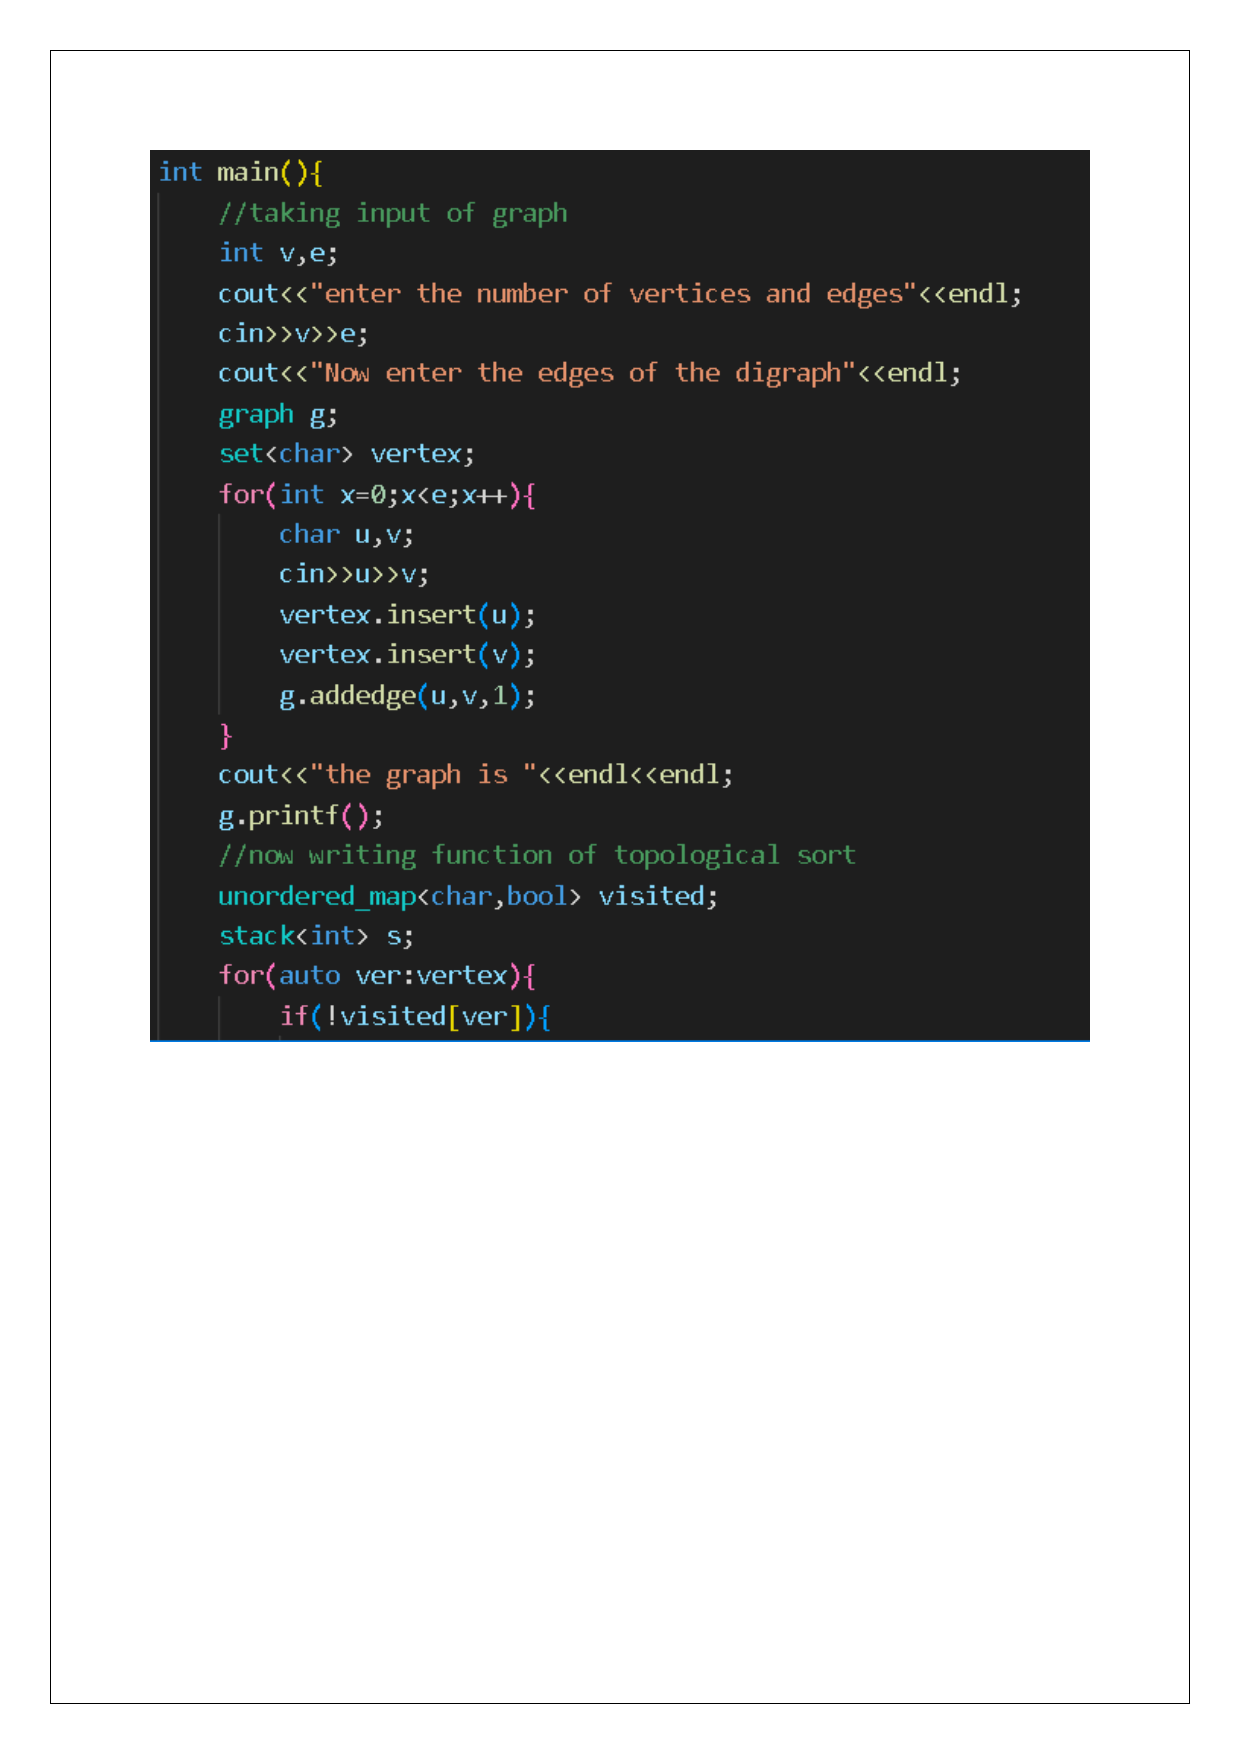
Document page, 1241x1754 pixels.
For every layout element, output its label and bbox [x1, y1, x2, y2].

picture [150, 150, 1090, 1042]
